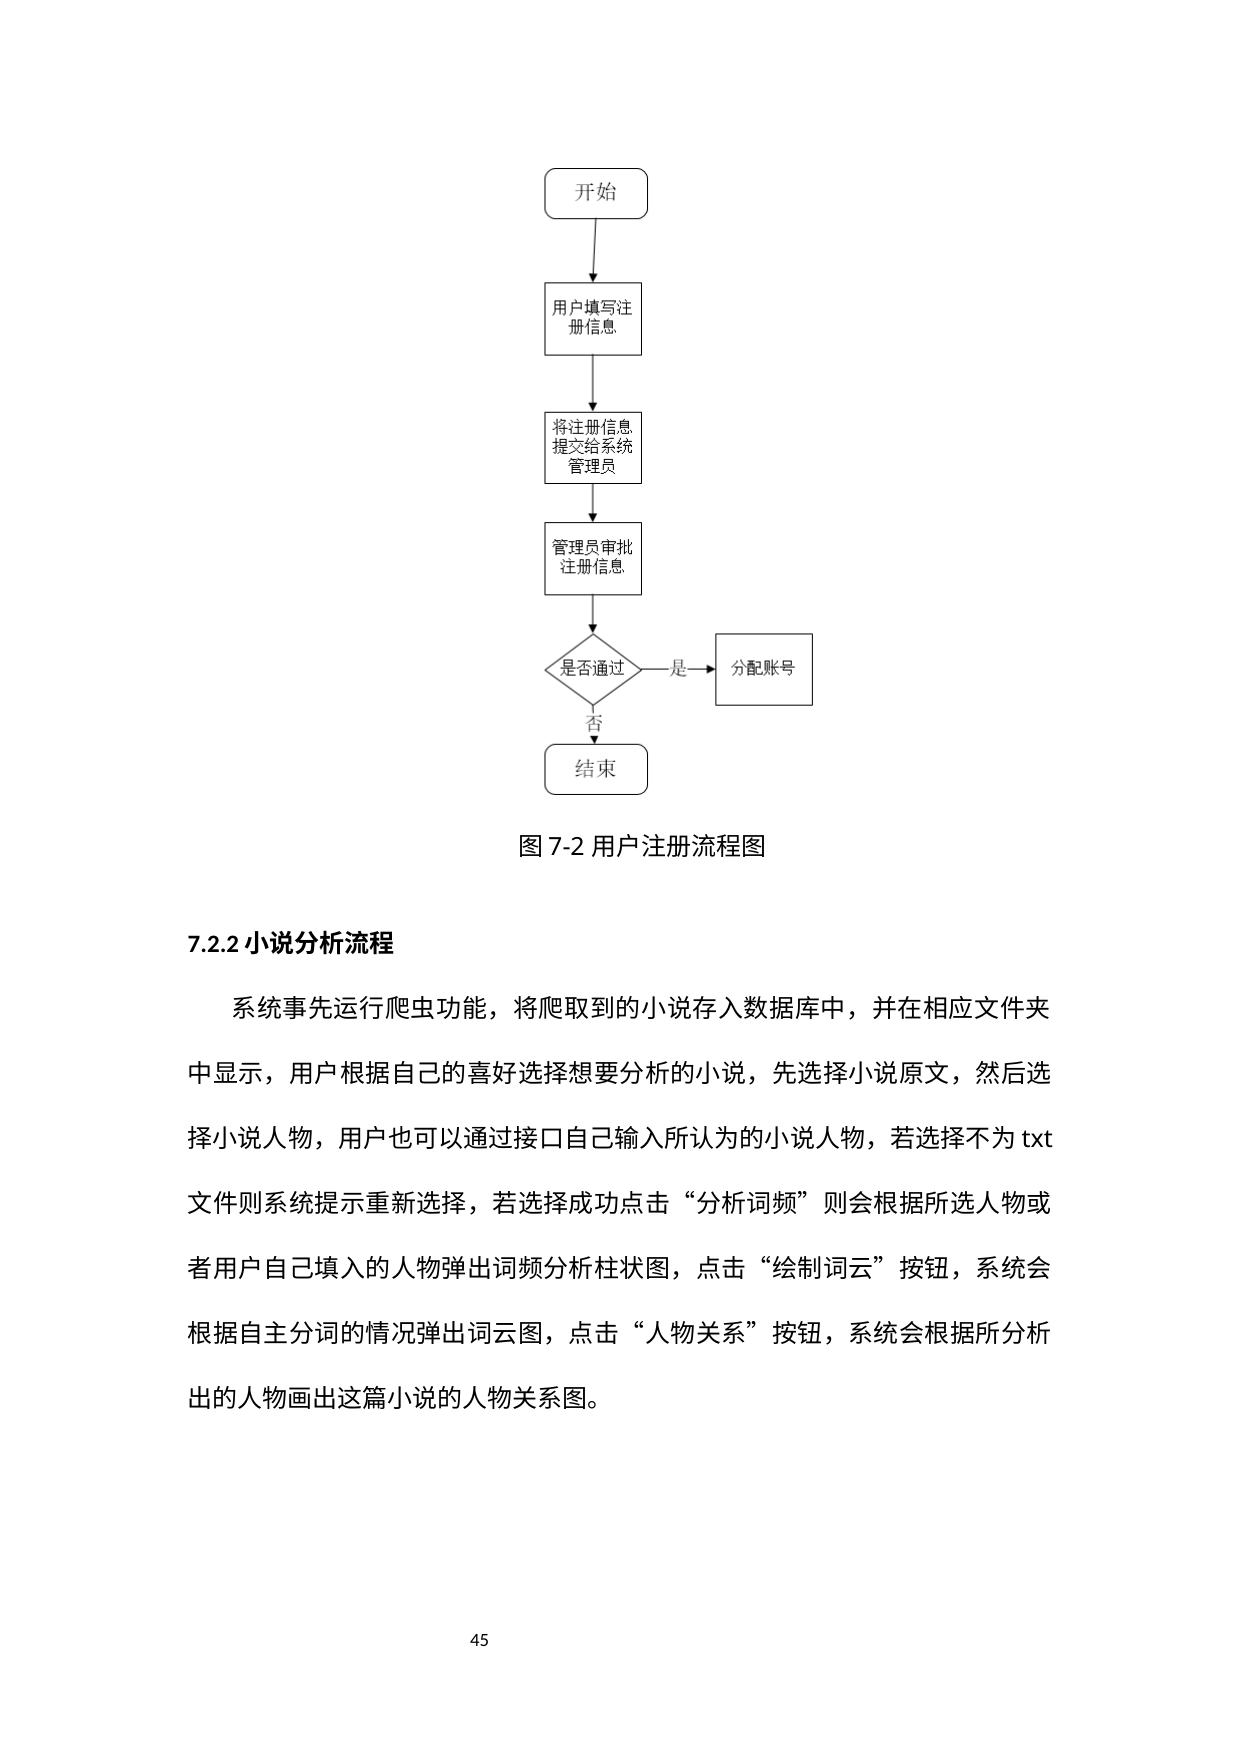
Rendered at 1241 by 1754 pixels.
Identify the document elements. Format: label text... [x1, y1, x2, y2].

text 7.2.2 小说分析流程 [187, 909, 1053, 974]
picture [451, 162, 833, 807]
text 系统事先运行爬虫功能，将爬取到的小说存入数据库中，并在相应文件夹中显示，用户根据自己的喜好选择想要分析的小说，先选择小说原文，然后选择小说人物，用户也可以通过接口自己输入所认为的小说人物，若选择不为txt文件则系统提示重新选择，若选择成功点击“分析词频”则会根据所选人物或者用户自己填入的人物弹出词频分析柱状图，点击“绘制词云”按钮，系统会根据自主分词的情况弹出词云图，点击“人物关系”按钮，系统会根据所分析出的人物画出这篇小说的人物关系图。 [187, 974, 1053, 1429]
text 图7-2 用户注册流程图 [187, 812, 1053, 877]
